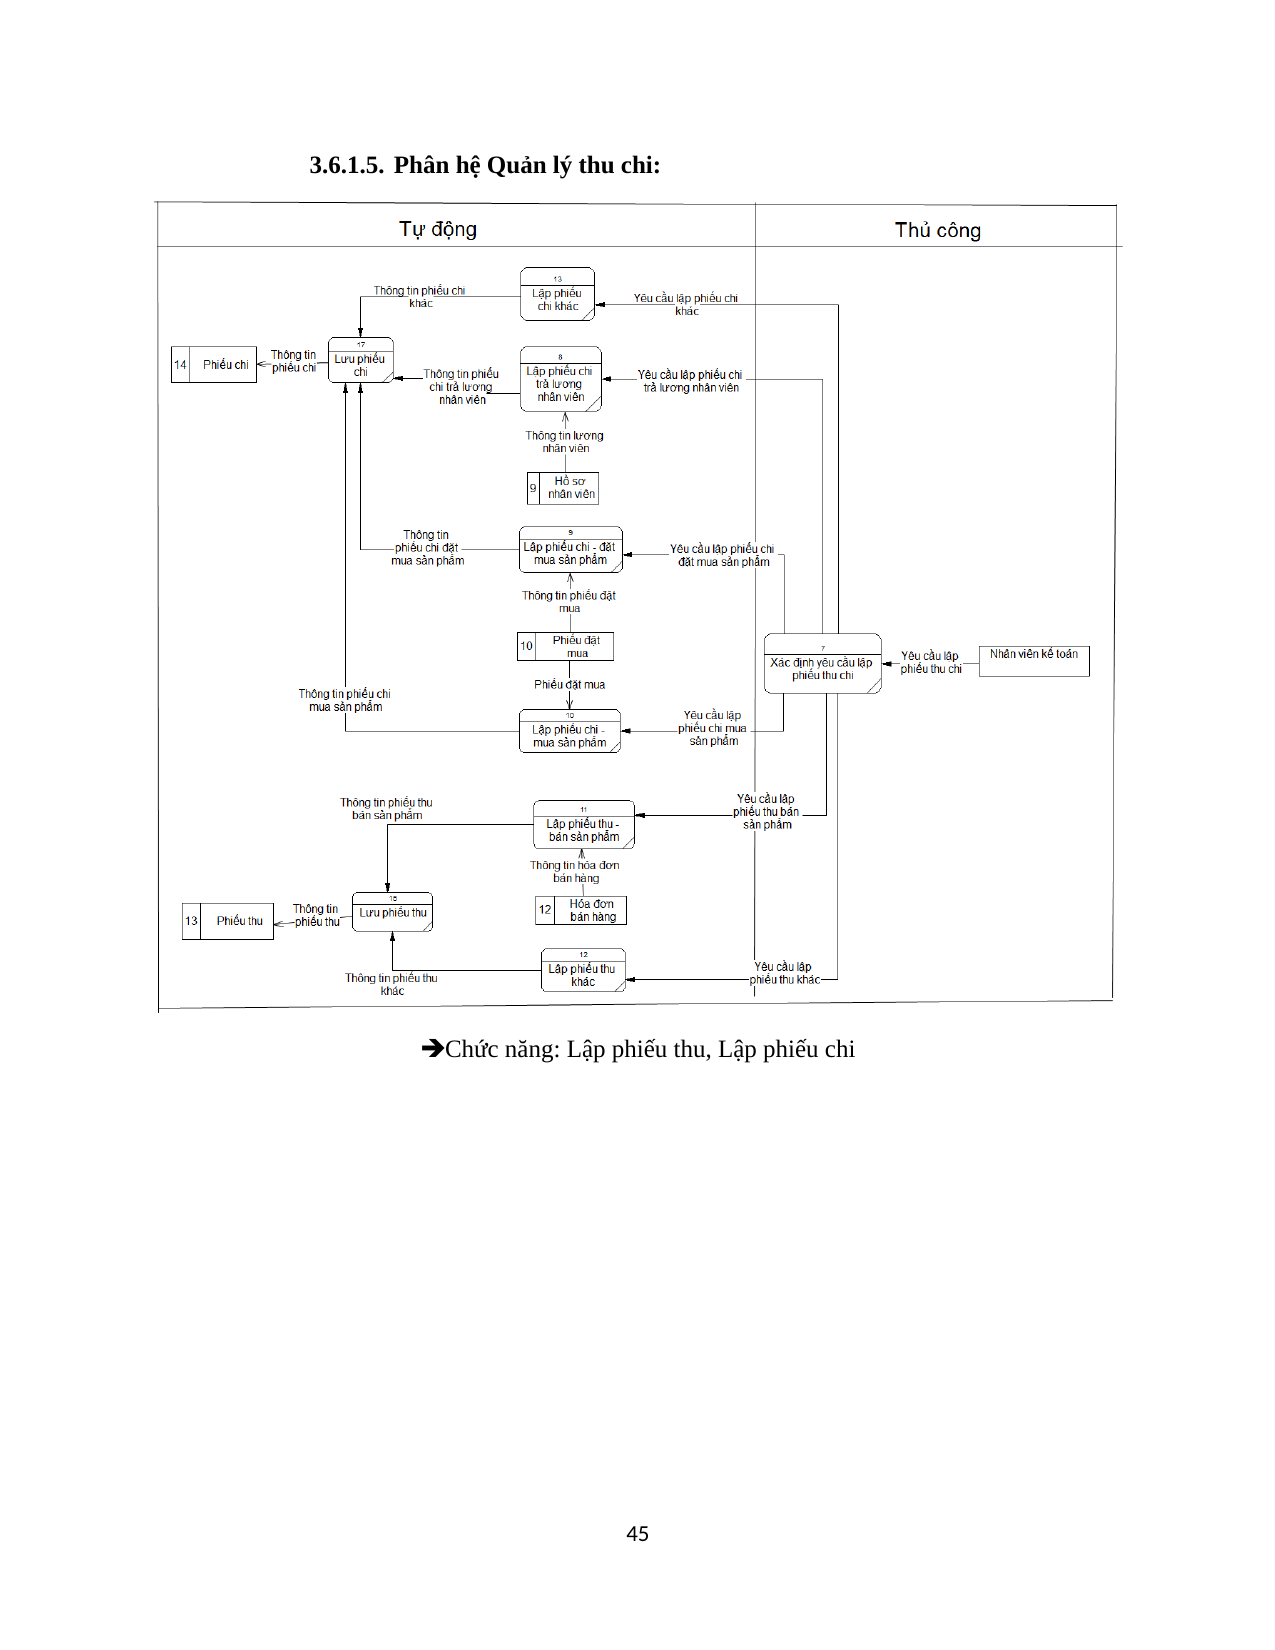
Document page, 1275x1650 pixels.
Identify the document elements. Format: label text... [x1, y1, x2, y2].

picture [150, 197, 1125, 1016]
text Chức năng: Lập phiếu thu, Lập phiếu chi [150, 1034, 1125, 1063]
list Phân hệ Quản lý thu chi: [309, 150, 1125, 179]
